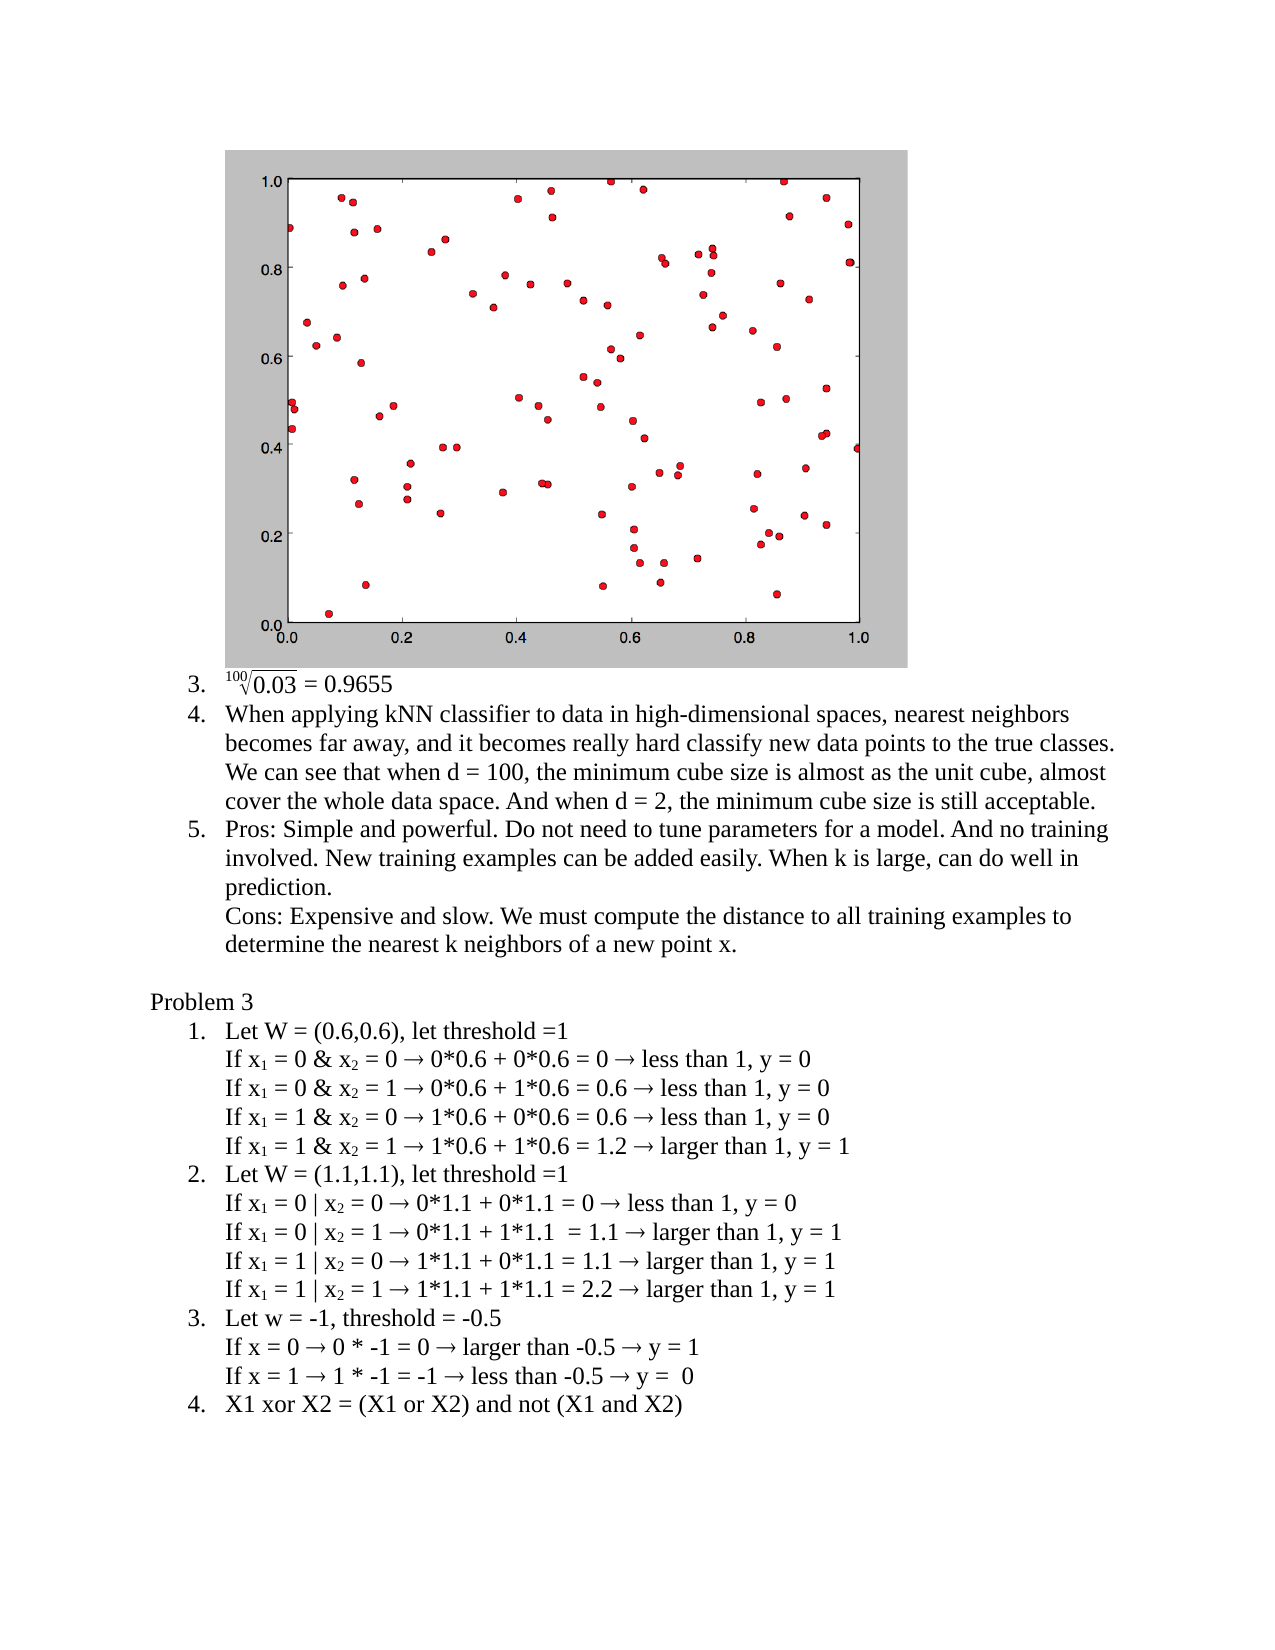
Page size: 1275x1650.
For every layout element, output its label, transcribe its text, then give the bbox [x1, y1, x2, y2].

list X1 xor X2 = (X1 or X2) and not (X1 and X2) [187, 1389, 1125, 1418]
list If x1 = 0 & x2 = 1 0*0.6 + 1*0.6 = 0.6 less than 1, y = 0 [225, 1073, 1125, 1102]
list If x1 = 0 & x2 = 0 0*0.6 + 0*0.6 = 0 less than 1, y = 0 [225, 1044, 1125, 1073]
list If x1 = 0 | x2 = 0 0*1.1 + 0*1.1 = 0 less than 1, y = 0 [225, 1188, 1125, 1217]
list If x = 1 1 * -1 = -1 less than -0.5 y = 0 [225, 1361, 1125, 1389]
list If x1 = 1 | x2 = 1 1*1.1 + 1*1.1 = 2.2 larger than 1, y = 1 [225, 1274, 1125, 1303]
list If x1 = 0 | x2 = 1 0*1.1 + 1*1.1 = 1.1 larger than 1, y = 1 [225, 1217, 1125, 1246]
list = 0.9655 [187, 667, 1125, 699]
list If x1 = 1 & x2 = 0 1*0.6 + 0*0.6 = 0.6 less than 1, y = 0 [225, 1102, 1125, 1131]
list Let w = -1, threshold = -0.5 [187, 1303, 1125, 1332]
list We can see that when d = 100, the minimum cube size is almost as the unit cube, almost cover the whole data space. And when d = 2, the minimum cube size is still acceptable. [225, 757, 1125, 814]
list Pros: Simple and powerful. Do not need to tune parameters for a model. And no training involved. New training examples can be added easily. When k is large, can do well in prediction. [187, 814, 1125, 901]
list If x1 = 1 | x2 = 0 1*1.1 + 0*1.1 = 1.1 larger than 1, y = 1 [225, 1246, 1125, 1274]
list Cons: Expensive and slow. We must compute the distance to all training examples to determine the nearest k neighbors of a new point x. [225, 901, 1125, 958]
text Problem 3 [150, 987, 1125, 1016]
list When applying kNN classifier to data in high-dimensional spaces, nearest neighbors becomes far away, and it becomes really hard classify new data points to the true classes. [187, 699, 1125, 757]
picture [225, 150, 908, 668]
list If x1 = 1 & x2 = 1 1*0.6 + 1*0.6 = 1.2 larger than 1, y = 1 [225, 1131, 1125, 1159]
list Let W = (1.1,1.1), let threshold =1 [187, 1159, 1125, 1188]
list Let W = (0.6,0.6), let threshold =1 [187, 1016, 1125, 1044]
list If x = 0 0 * -1 = 0 larger than -0.5 y = 1 [225, 1332, 1125, 1361]
